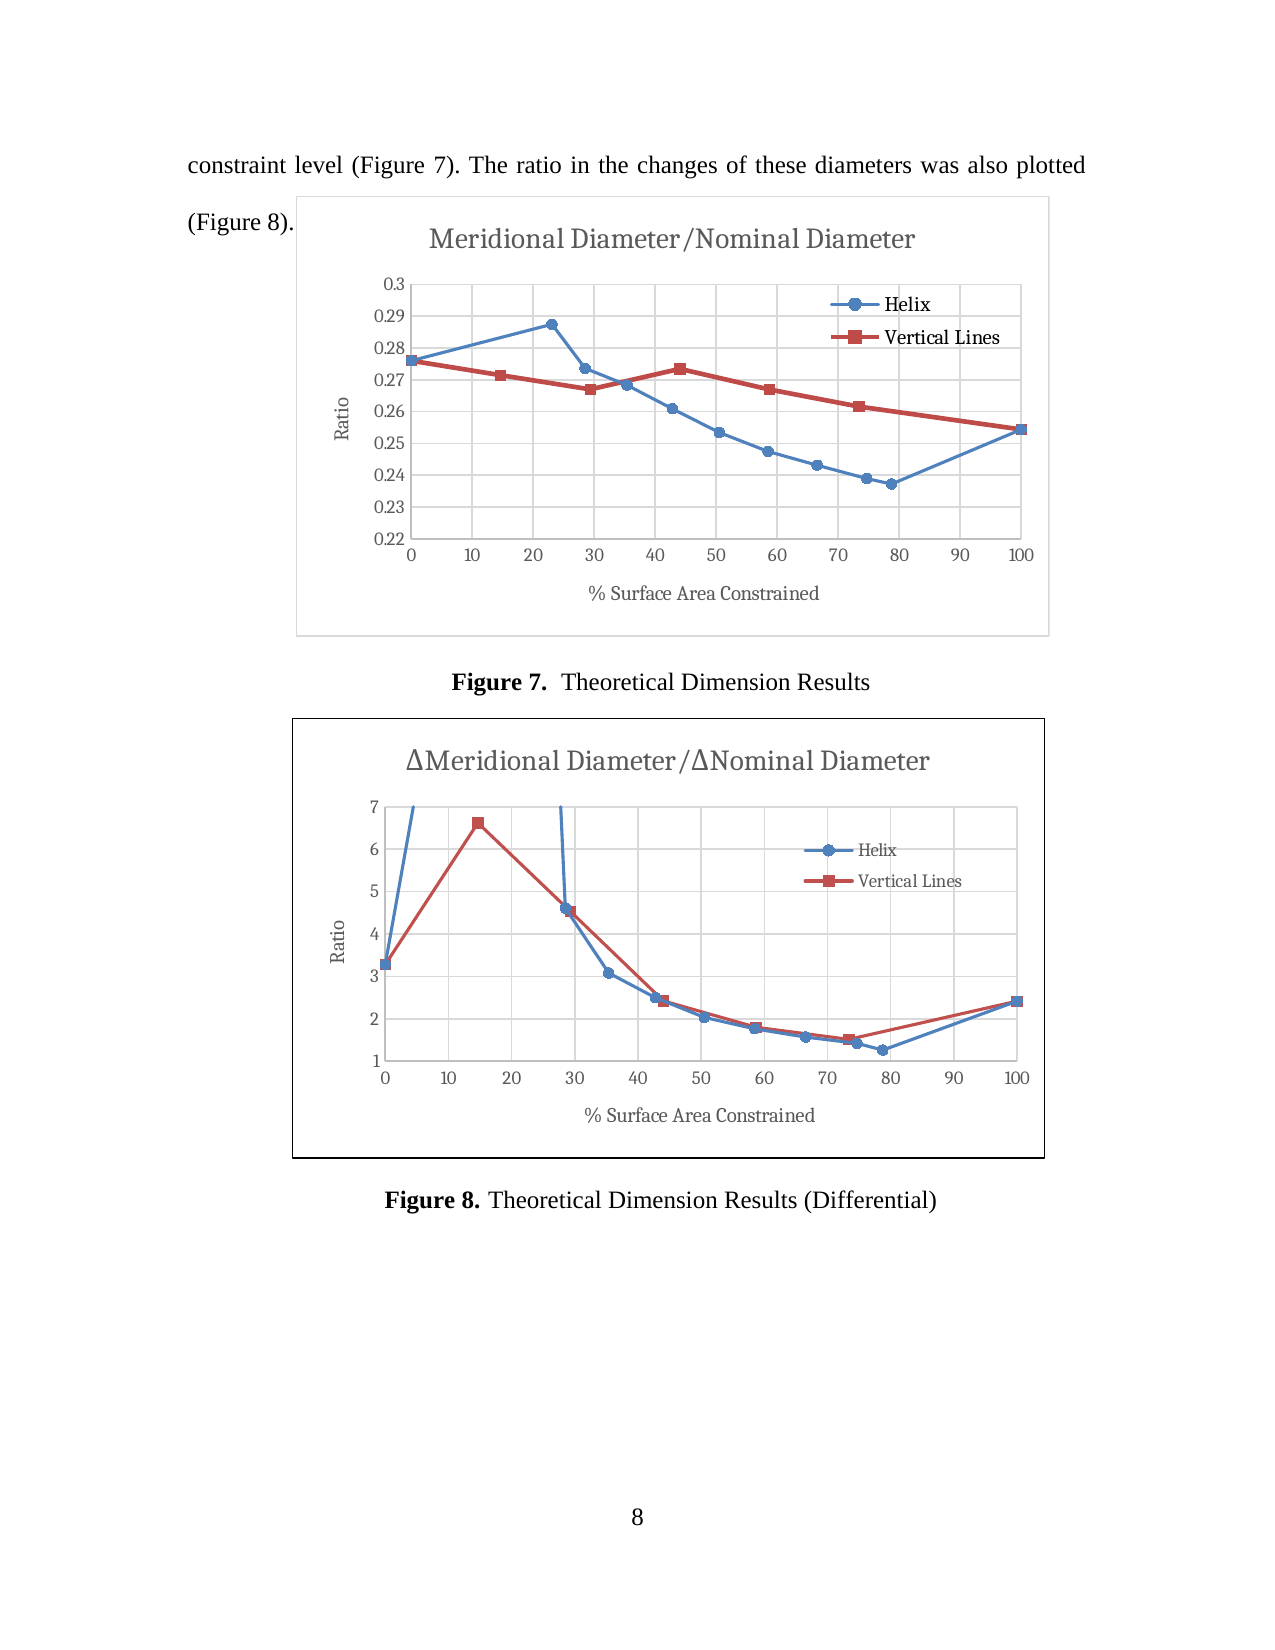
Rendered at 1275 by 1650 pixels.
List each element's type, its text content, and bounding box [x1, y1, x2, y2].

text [187, 150, 1087, 236]
text Theoretical Dimension Results [234, 667, 1087, 696]
text Theoretical Dimension Results (Differential) [234, 1185, 1087, 1214]
